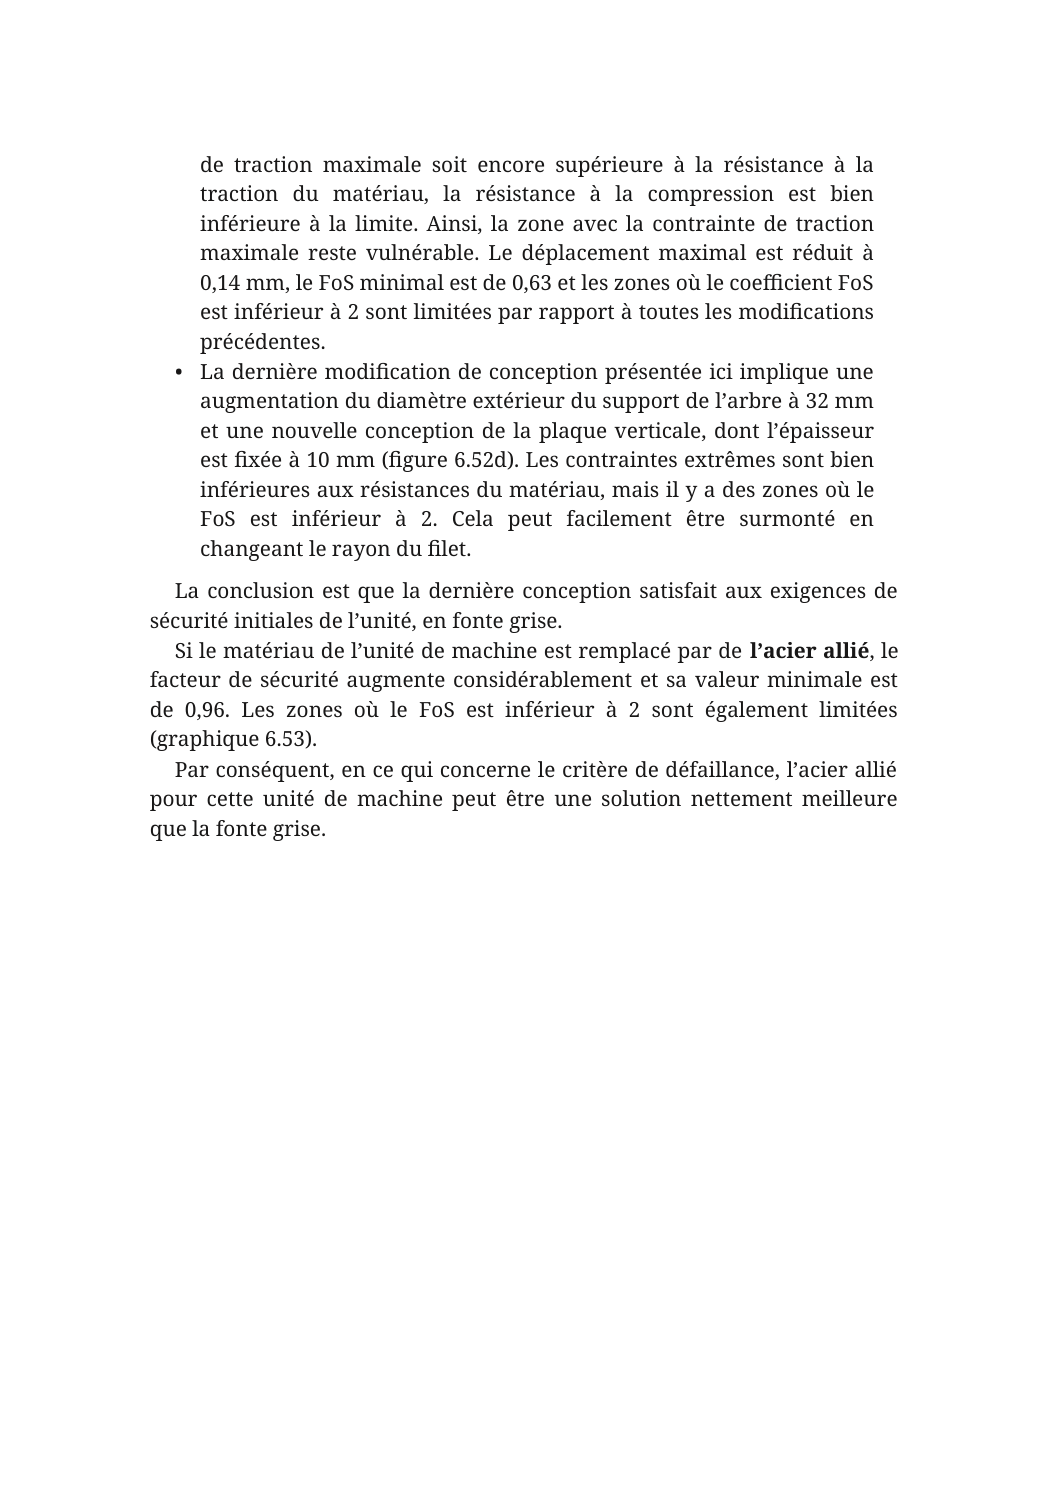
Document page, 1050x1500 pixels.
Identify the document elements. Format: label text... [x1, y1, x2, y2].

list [175, 150, 875, 355]
list La dernière modification de conception présentée ici implique une augmentation du diamètre extérieur du support de l’arbre à 32 mm et une nouvelle conception de la plaque verticale, dont l’épaisseur est fixée à 10 mm (figure 6.52d). Les contraintes extrêmes sont bien inférieures aux résistances du matériau, mais il y a des zones où le FoS est inférieur à 2. Cela peut facilement être surmonté en changeant le rayon du filet. [175, 357, 875, 562]
text Par conséquent, en ce qui concerne le critère de défaillance, l’acier allié pour cette unité de machine peut être une solution nettement meilleure que la fonte grise. [149, 755, 898, 842]
text La conclusion est que la dernière conception satisfait aux exigences de sécurité initiales de l’unité, en fonte grise. [149, 576, 898, 634]
text Si le matériau de l’unité de machine est remplacé par de l’acier allié, le facteur de sécurité augmente considérablement et sa valeur minimale est de 0,96. Les zones où le FoS est inférieur à 2 sont également limitées (graphique 6.53). [149, 636, 898, 753]
